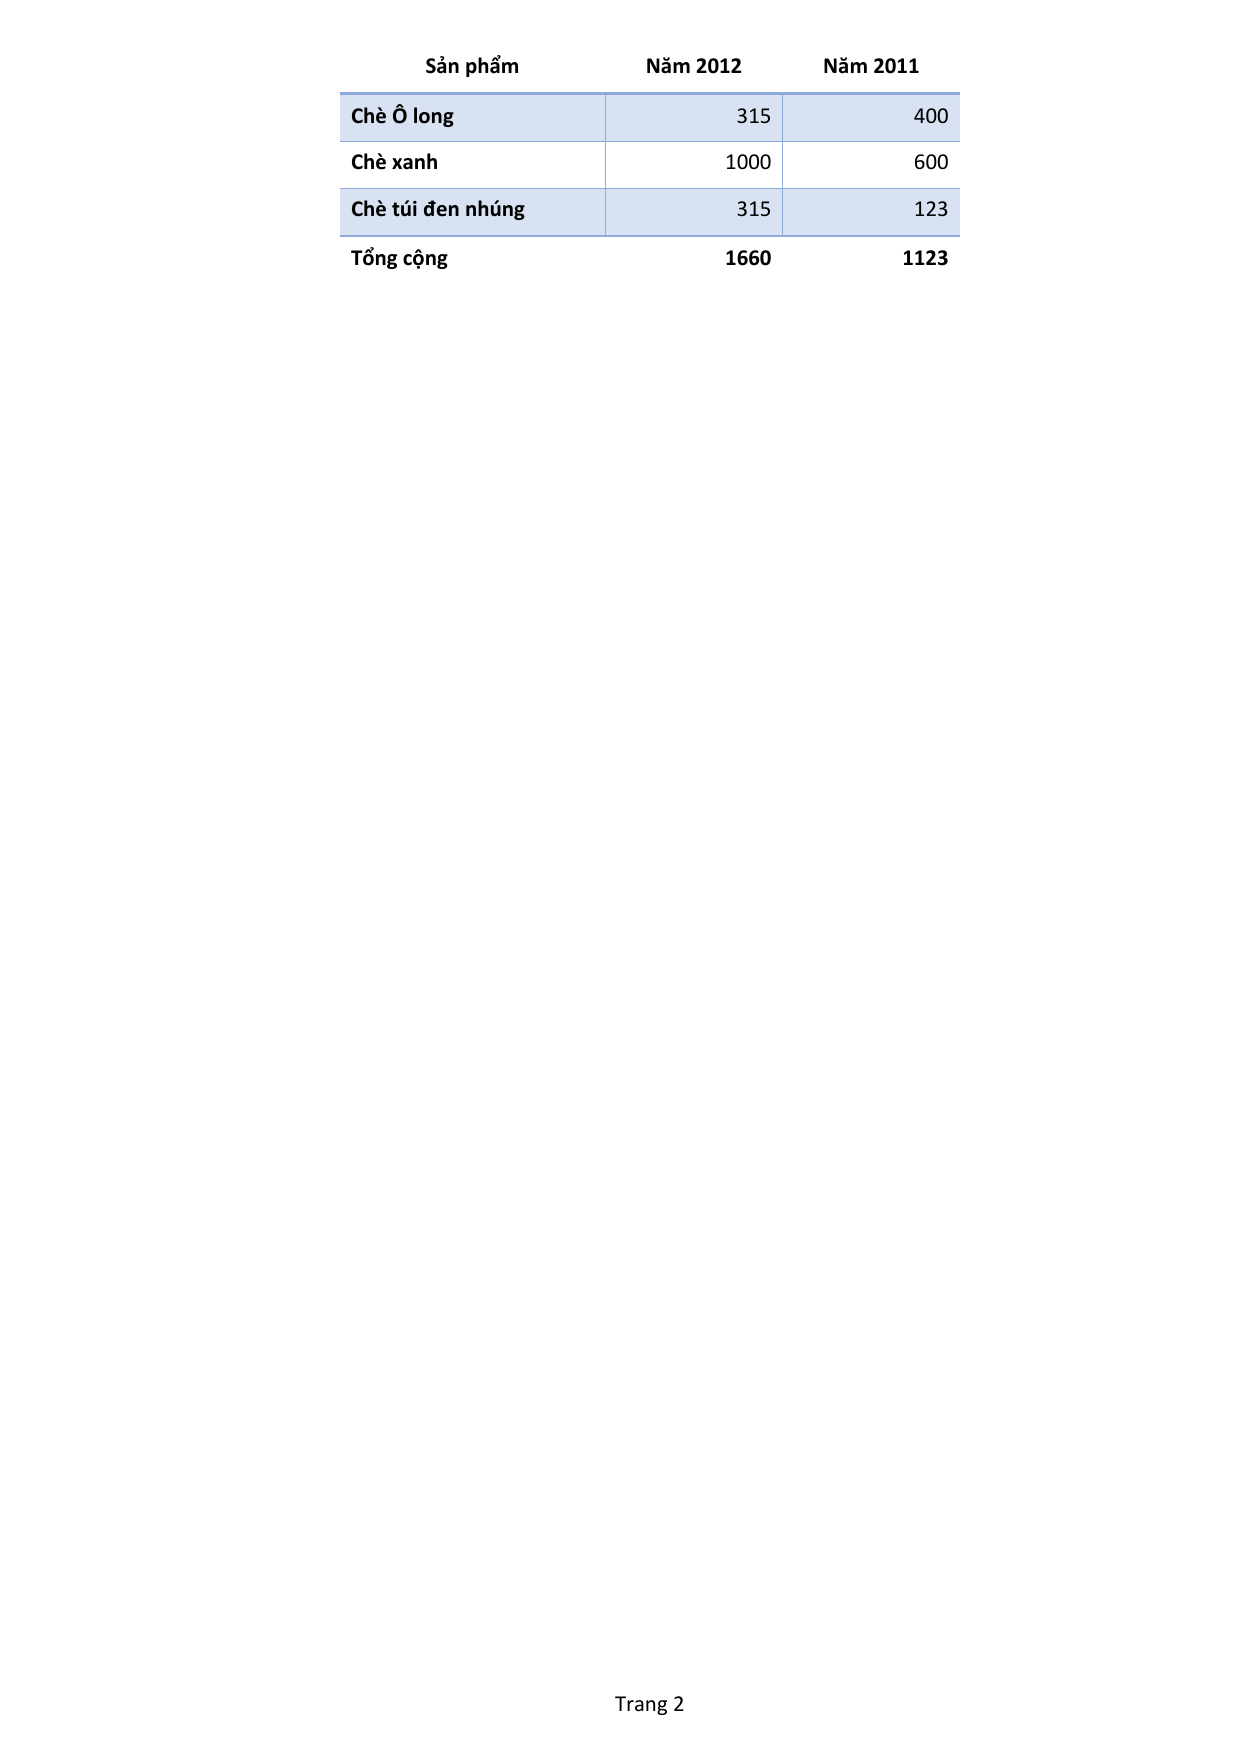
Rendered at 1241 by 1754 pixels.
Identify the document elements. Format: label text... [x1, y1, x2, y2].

table_cell 315 [606, 95, 782, 141]
table_cell 1660 [605, 237, 782, 282]
table_cell Tổng cộng [340, 237, 605, 282]
table_cell 600 [783, 142, 960, 188]
table_header Năm 2011 [783, 44, 960, 92]
table_cell 123 [783, 189, 960, 235]
table_header Sản phẩm [340, 44, 605, 92]
table_cell 400 [783, 95, 960, 141]
table_cell Chè Ô long [340, 95, 605, 141]
table_cell 1000 [606, 142, 782, 188]
table_header Năm 2012 [605, 44, 782, 92]
table_cell 1123 [783, 237, 960, 282]
table_cell 315 [606, 189, 782, 235]
table_cell Chè túi đen nhúng [340, 189, 605, 235]
table_cell Chè xanh [340, 142, 605, 188]
